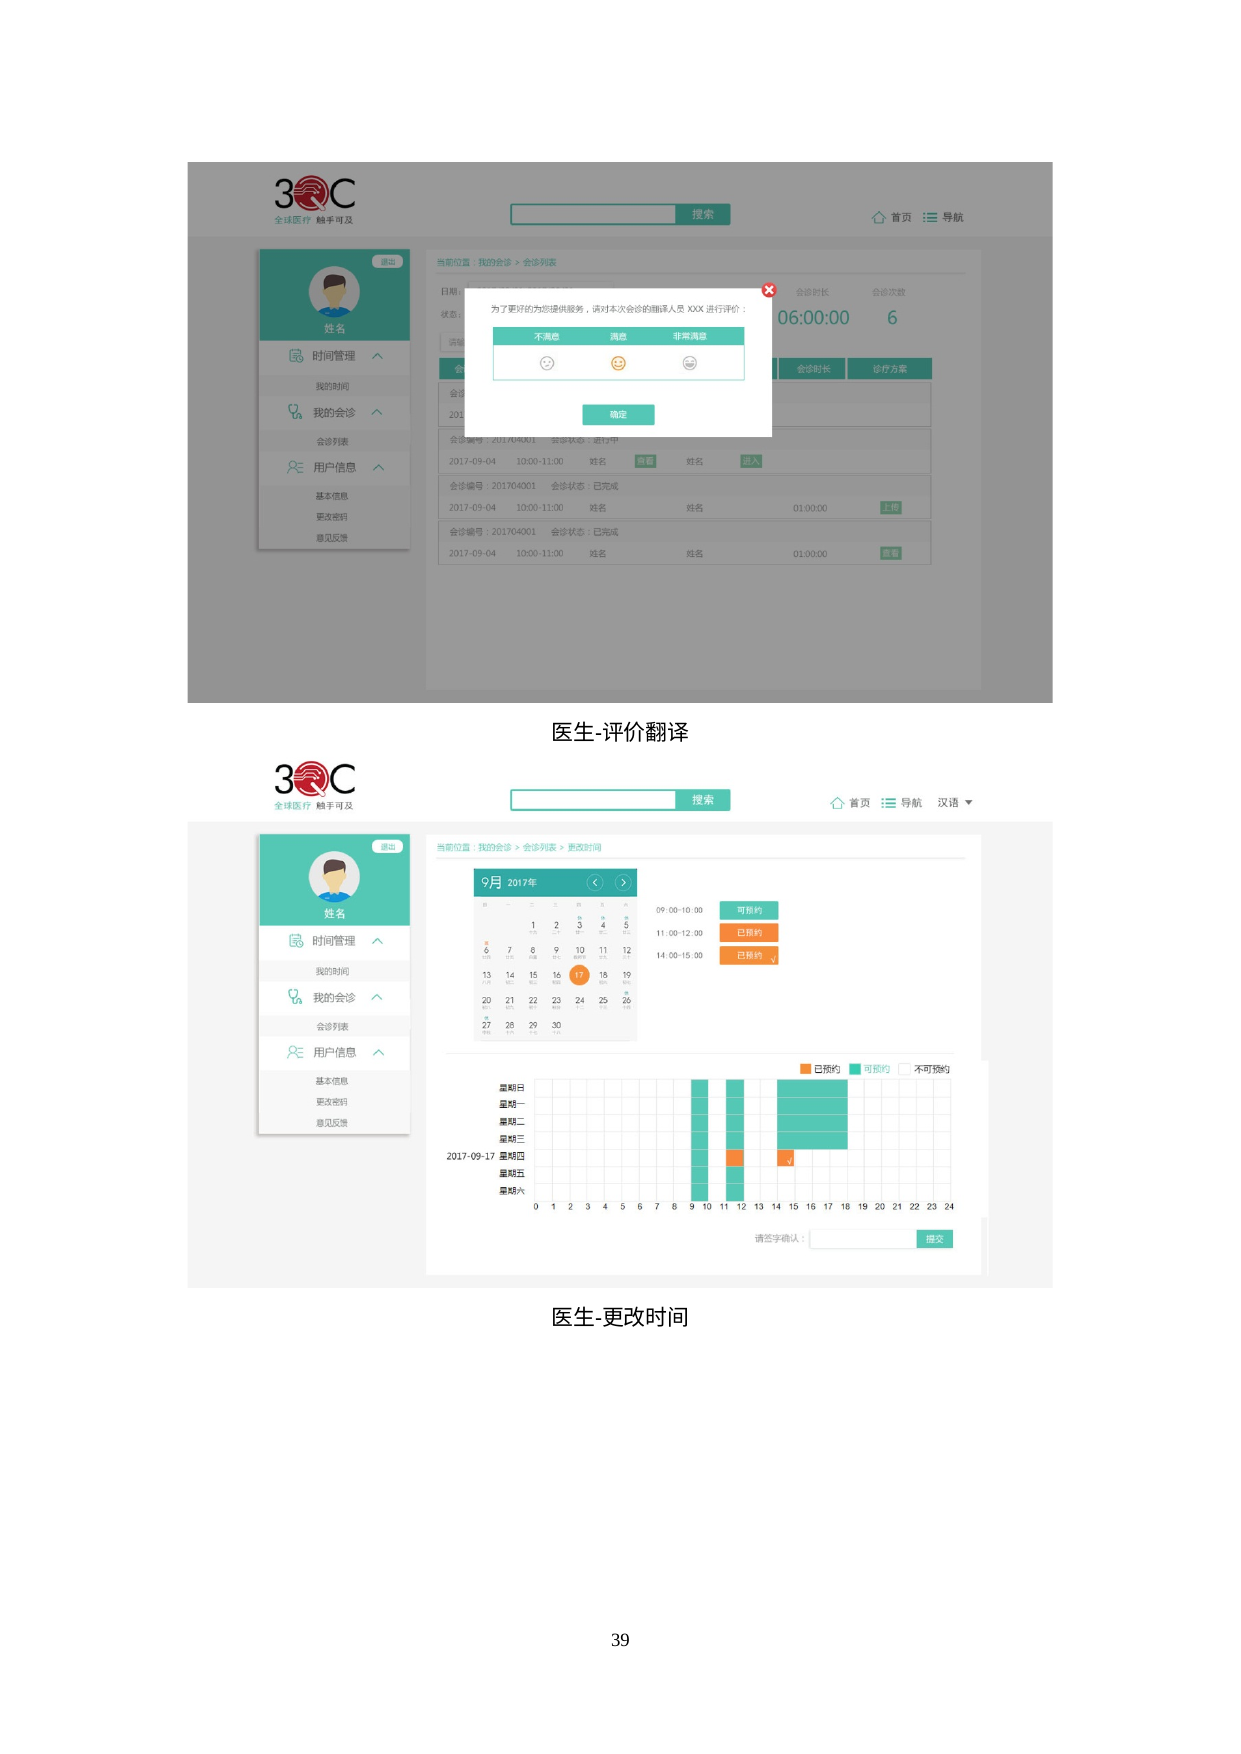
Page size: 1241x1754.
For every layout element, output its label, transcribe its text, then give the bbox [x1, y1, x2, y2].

text 医生-更改时间 [187, 1299, 1053, 1332]
text 医生-评价翻译 [187, 714, 1053, 747]
picture [187, 162, 1053, 703]
picture [187, 747, 1053, 1288]
